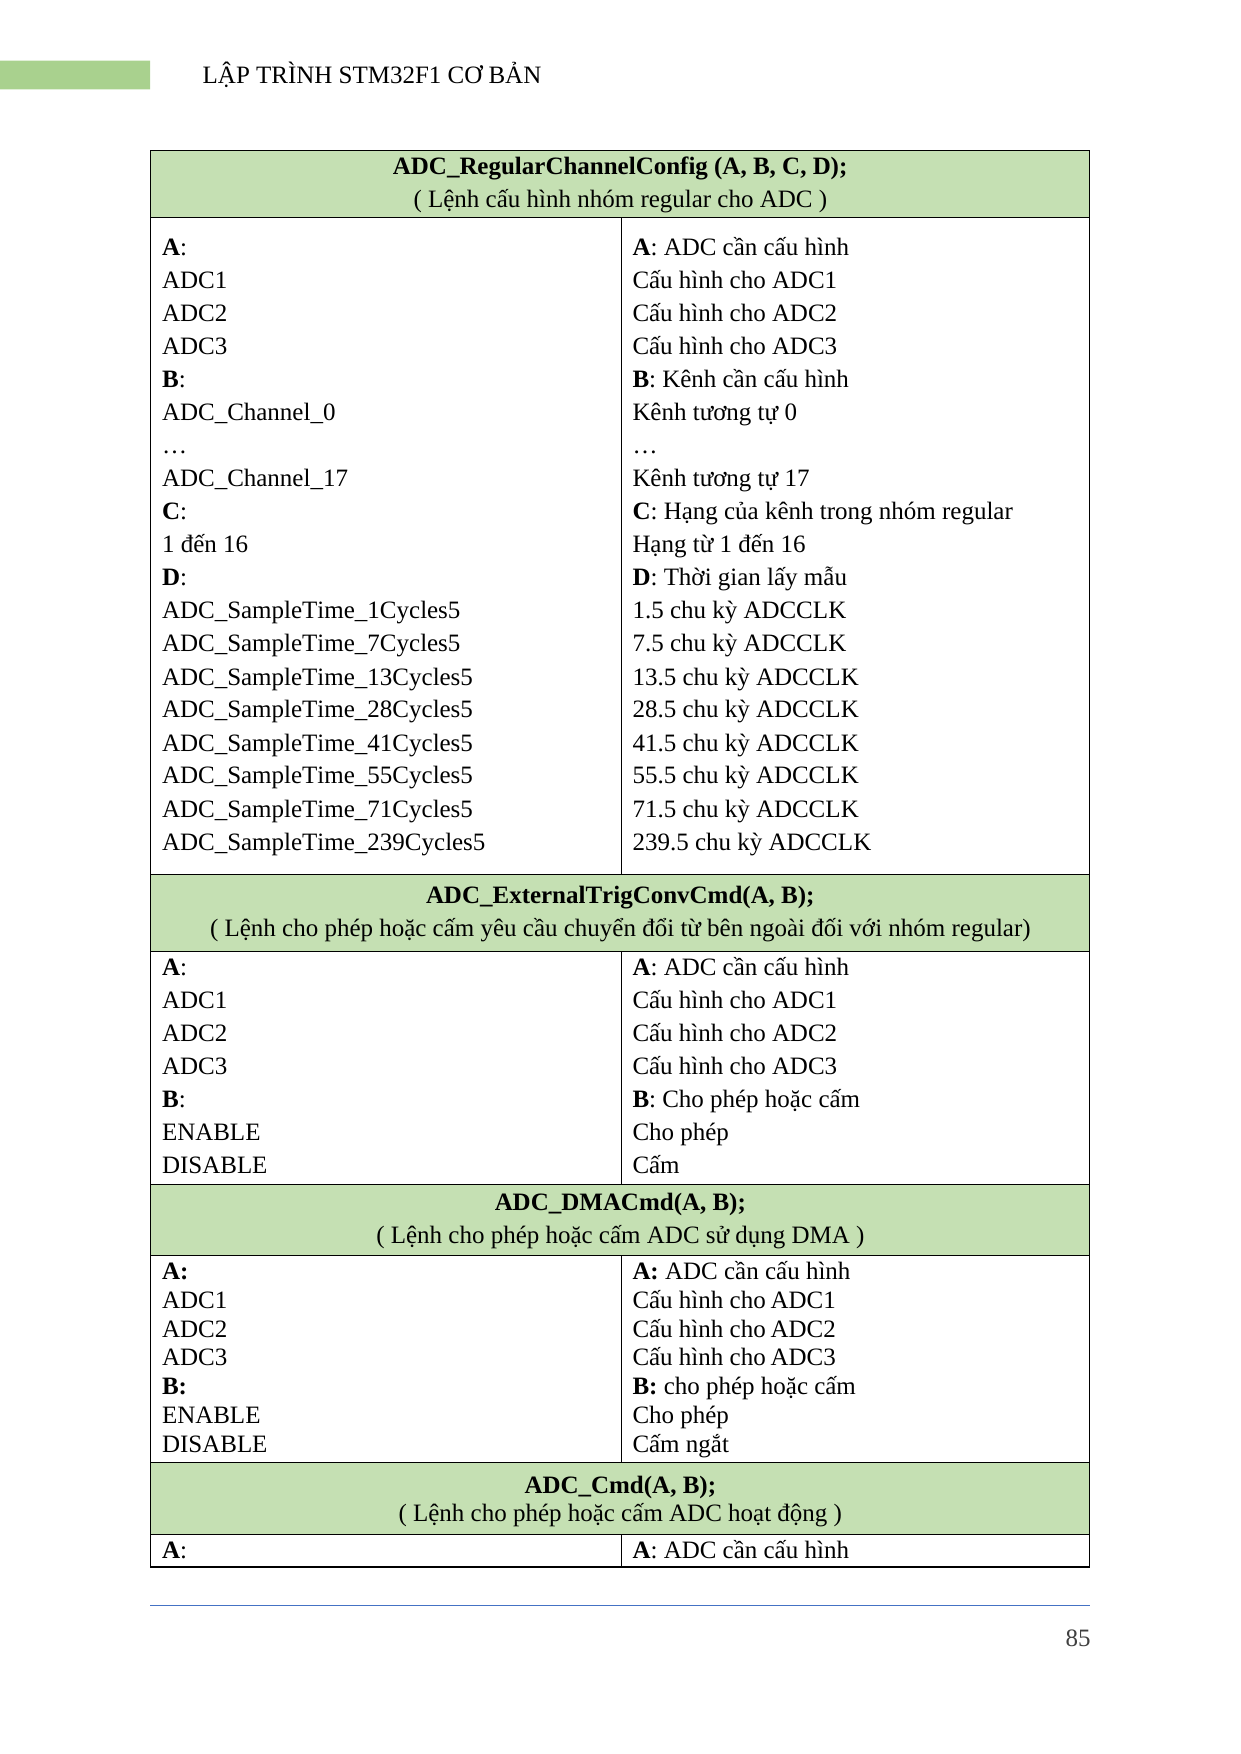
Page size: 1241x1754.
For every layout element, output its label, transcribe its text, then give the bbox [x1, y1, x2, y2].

table_cell A: ADC1 ADC2 ADC3 B: ENABLE DISABLE [151, 1256, 621, 1462]
table_cell A: ADC cần cấu hình Cấu hình cho ADC1 Cấu hình cho ADC2 Cấu hình cho ADC3 B: cho phép hoặc cấm Cho phép Cấm ngắt [622, 1256, 1089, 1462]
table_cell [622, 1535, 1089, 1566]
table_cell ADC_Cmd(A, B); ( Lệnh cho phép hoặc cấm ADC hoạt động ) [151, 1463, 1089, 1534]
table_cell A: ADC1 ADC2 ADC3 B: ENABLE DISABLE [151, 952, 621, 1183]
table_header ADC_RegularChannelConfig (A, B, C, D); ( Lệnh cấu hình nhóm regular cho ADC ) [151, 151, 1089, 217]
table_cell ADC_ExternalTrigConvCmd(A, B); ( Lệnh cho phép hoặc cấm yêu cầu chuyển đổi từ bên ngoài đối với nhóm regular) [151, 875, 1089, 951]
table_cell A: ADC cần cấu hình Cấu hình cho ADC1 Cấu hình cho ADC2 Cấu hình cho ADC3 B: Cho phép hoặc cấm Cho phép Cấm [622, 952, 1089, 1183]
table_cell A: ADC1 ADC2 ADC3 B: ADC_Channel_0 … ADC_Channel_17 C: 1 đến 16 D: ADC_SampleTime_1Cycles5 ADC_SampleTime_7Cycles5 ADC_SampleTime_13Cycles5 ADC_SampleTime_28Cycles5 ADC_SampleTime_41Cycles5 ADC_SampleTime_55Cycles5 ADC_SampleTime_71Cycles5 ADC_SampleTime_239Cycles5 [151, 218, 621, 874]
table_cell A: ADC cần cấu hình Cấu hình cho ADC1 Cấu hình cho ADC2 Cấu hình cho ADC3 B: Kênh cần cấu hình Kênh tương tự 0 … Kênh tương tự 17 C: Hạng của kênh trong nhóm regular Hạng từ 1 đến 16 D: Thời gian lấy mẫu 1.5 chu kỳ ADCCLK 7.5 chu kỳ ADCCLK 13.5 chu kỳ ADCCLK 28.5 chu kỳ ADCCLK 41.5 chu kỳ ADCCLK 55.5 chu kỳ ADCCLK 71.5 chu kỳ ADCCLK 239.5 chu kỳ ADCCLK [622, 218, 1089, 874]
table_cell ADC_DMACmd(A, B); ( Lệnh cho phép hoặc cấm ADC sử dụng DMA ) [151, 1185, 1089, 1255]
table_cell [151, 1535, 621, 1566]
